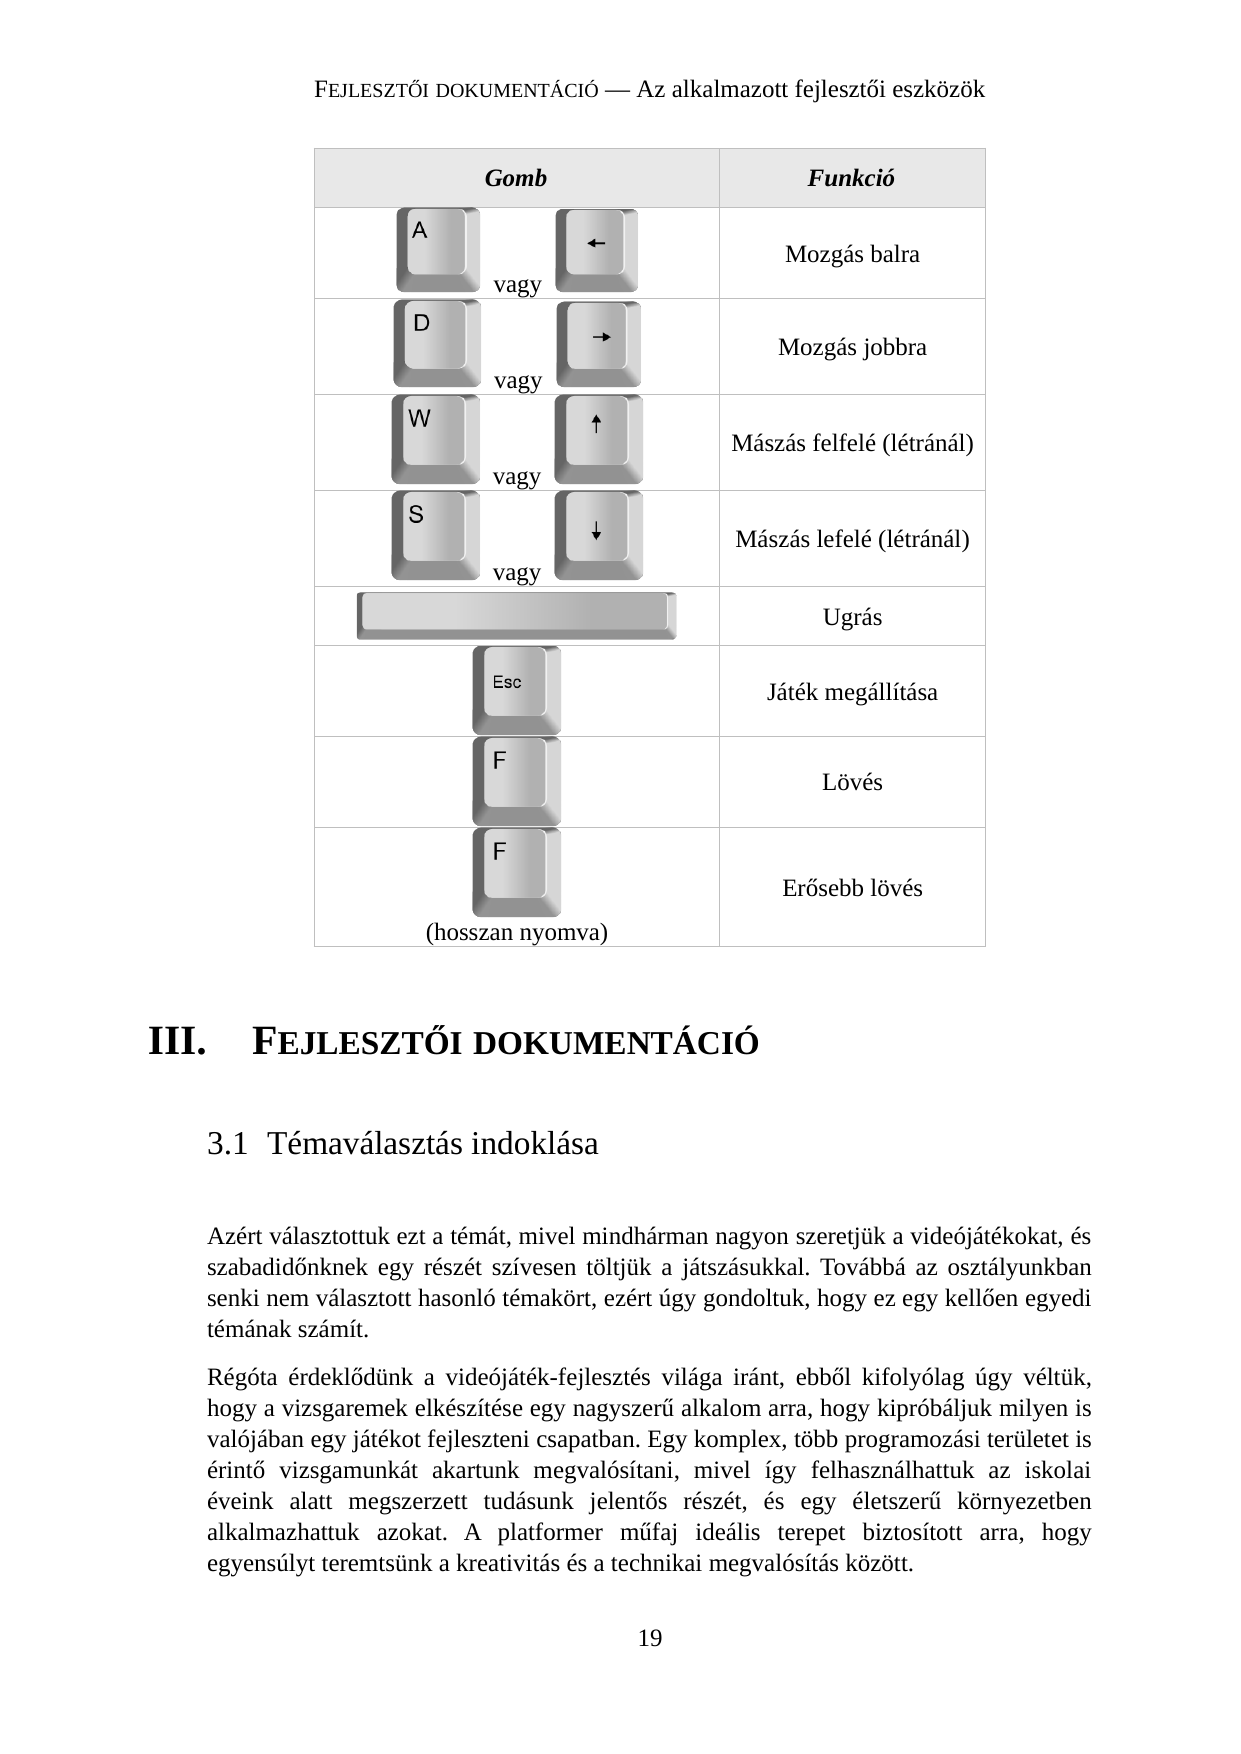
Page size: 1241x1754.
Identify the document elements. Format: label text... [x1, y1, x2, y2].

table_cell vagy [315, 208, 719, 298]
table_header Funkció [720, 149, 985, 207]
table_cell vagy [315, 491, 719, 586]
table_cell vagy [315, 395, 719, 490]
table_cell [562, 646, 719, 736]
table_header Gomb [315, 149, 719, 207]
table_cell [315, 737, 472, 827]
picture [390, 490, 481, 581]
picture [356, 592, 677, 640]
table_cell Ugrás [720, 587, 985, 645]
subtitle Fejlesztői dokumentáció [207, 1016, 1092, 1064]
table_cell vagy [315, 299, 719, 393]
picture [555, 301, 642, 388]
table_cell [315, 587, 719, 645]
table_cell Erősebb lövés [720, 828, 985, 946]
table_cell [562, 737, 719, 827]
text Régóta érdeklődünk a videójáték-fejlesztés világa iránt, ebből kifolyólag úgy véltük, hogy a vizsgaremek elkészítése egy nagyszerű alkalom arra, hogy kipróbáljuk milyen is valójában egy játékot fejleszteni csapatban. Egy komplex, több programozási területet is érintő vizsgamunkát akartunk megvalósítani, mivel így felhasználhattuk az iskolai éveink alatt megszerzett tudásunk jelentős részét, és egy életszerű környezetben alkalmazhattuk azokat. A platformer műfaj ideális terepet biztosított arra, hogy egyensúlyt teremtsünk a kreativitás és a technikai megvalósítás között. [207, 1362, 1092, 1577]
table_cell Lövés [720, 737, 985, 827]
table_cell Mozgás balra [720, 208, 985, 298]
subtitle Témaválasztás indoklása [207, 1123, 1092, 1162]
picture [395, 207, 481, 293]
table_cell (hosszan nyomva) [315, 828, 719, 946]
picture [390, 394, 481, 485]
picture [472, 646, 562, 918]
table_cell Mászás lefelé (létránál) [720, 491, 985, 586]
table_cell Mászás felfelé (létránál) [720, 395, 985, 490]
table_cell [315, 646, 472, 736]
table_cell Játék megállítása [720, 646, 985, 736]
table_cell Mozgás jobbra [720, 299, 985, 393]
picture [392, 299, 482, 388]
text Azért választottuk ezt a témát, mivel mindhárman nagyon szeretjük a videójátékokat, és szabadidőnknek egy részét szívesen töltjük a játszásukkal. Továbbá az osztályunkban senki nem választott hasonló témakört, ezért úgy gondoltuk, hogy ez egy kellően egyedi témának számít. [207, 1221, 1092, 1343]
picture [554, 209, 639, 293]
picture [553, 394, 644, 485]
picture [553, 490, 644, 581]
